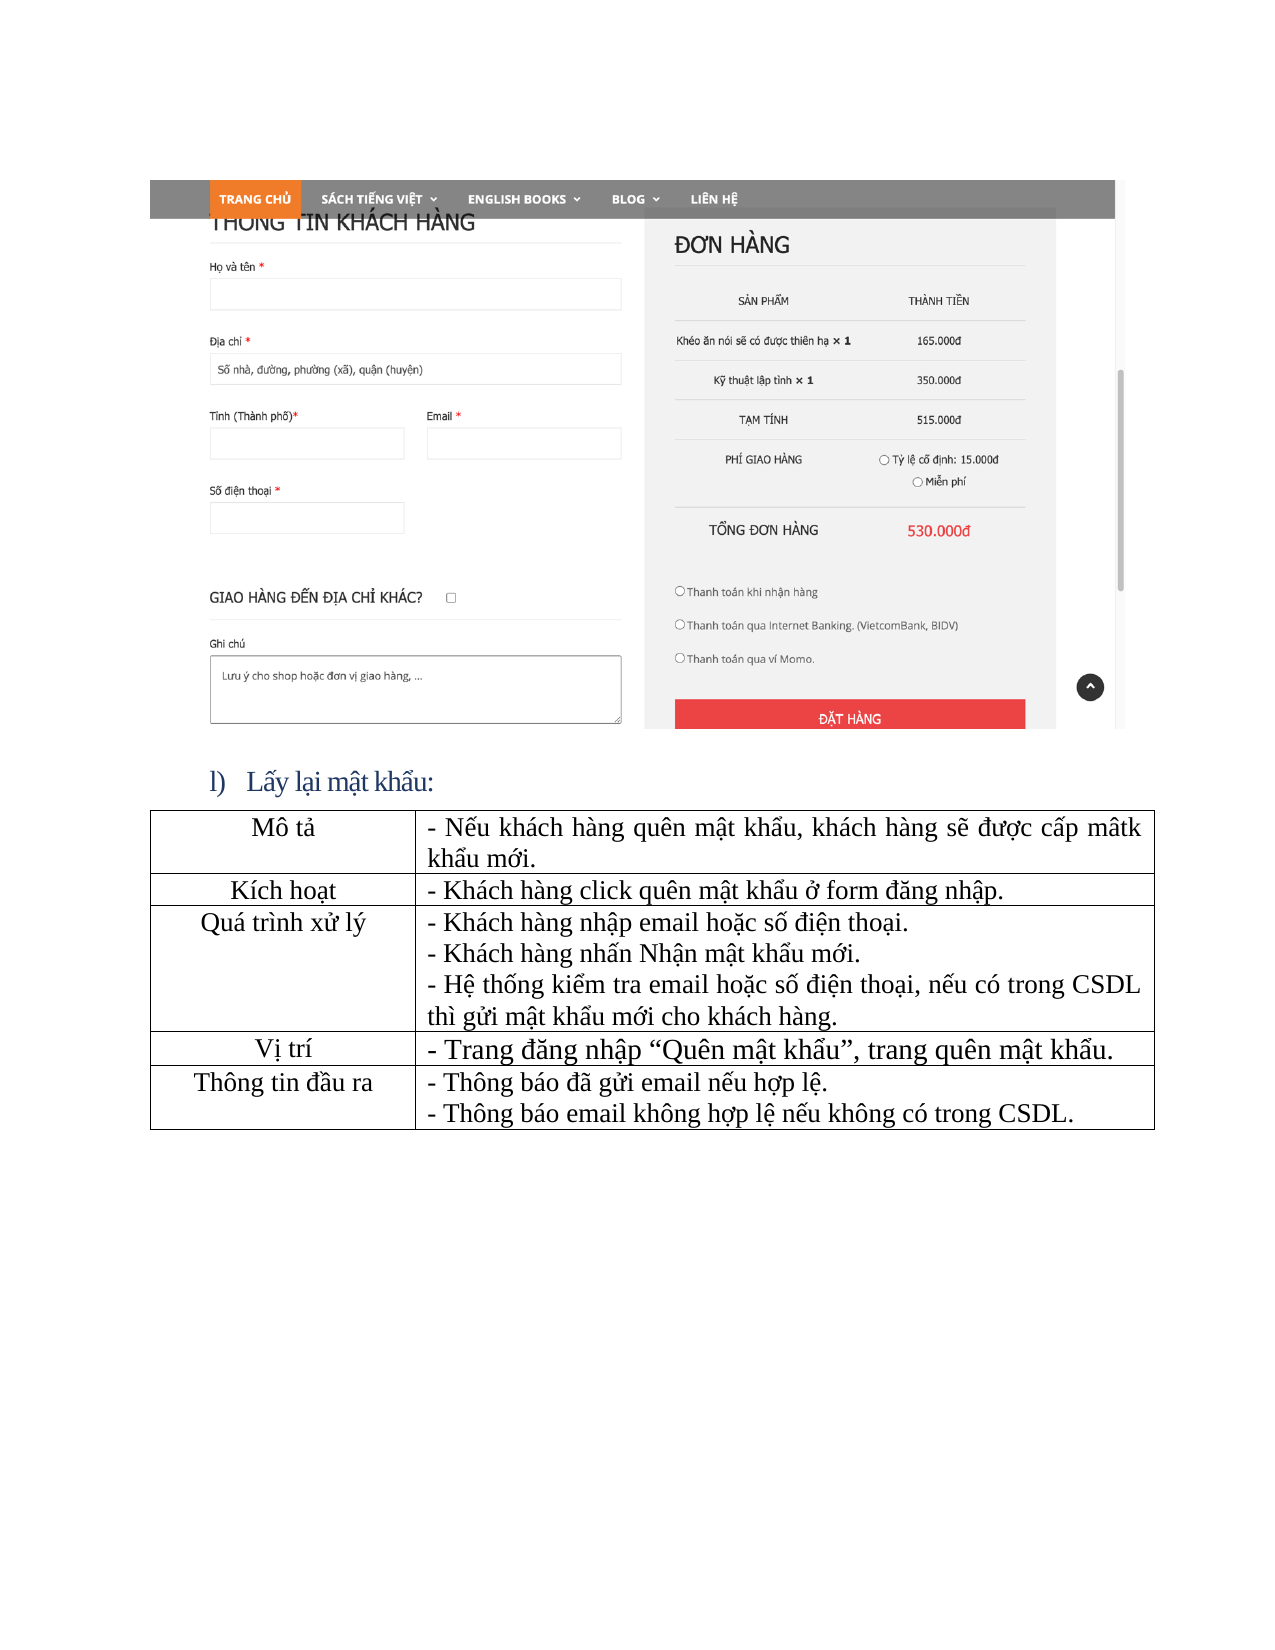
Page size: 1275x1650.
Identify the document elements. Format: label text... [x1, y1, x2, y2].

table_header Mô tả [151, 811, 415, 873]
table_cell Thông tin đầu ra [151, 1066, 415, 1129]
table_cell - Thông báo đã gửi email nếu hợp lệ. - Thông báo email không hợp lệ nếu không có trong CSDL. [416, 1066, 1154, 1129]
table_cell - Khách hàng click quên mật khẩu ở form đăng nhập. [416, 874, 1154, 905]
table_header - Nếu khách hàng quên mật khẩu, khách hàng sẽ được cấp mâtk khẩu mới. [416, 811, 1154, 873]
table_cell - Trang đăng nhập “Quên mật khẩu”, trang quên mật khẩu. [416, 1032, 1154, 1065]
table_cell - Khách hàng nhập email hoặc số điện thoại. - Khách hàng nhấn Nhận mật khẩu mới. - Hệ thống kiểm tra email hoặc số điện thoại, nếu có trong CSDL thì gửi mật khẩu mới cho khách hàng. [416, 906, 1154, 1031]
table_cell Kích hoạt [151, 874, 415, 905]
table_cell Quá trình xử lý [151, 906, 415, 1031]
subtitle Lấy lại mật khẩu: [209, 764, 1125, 797]
picture [150, 180, 1125, 729]
table_cell Vị trí [151, 1032, 415, 1065]
